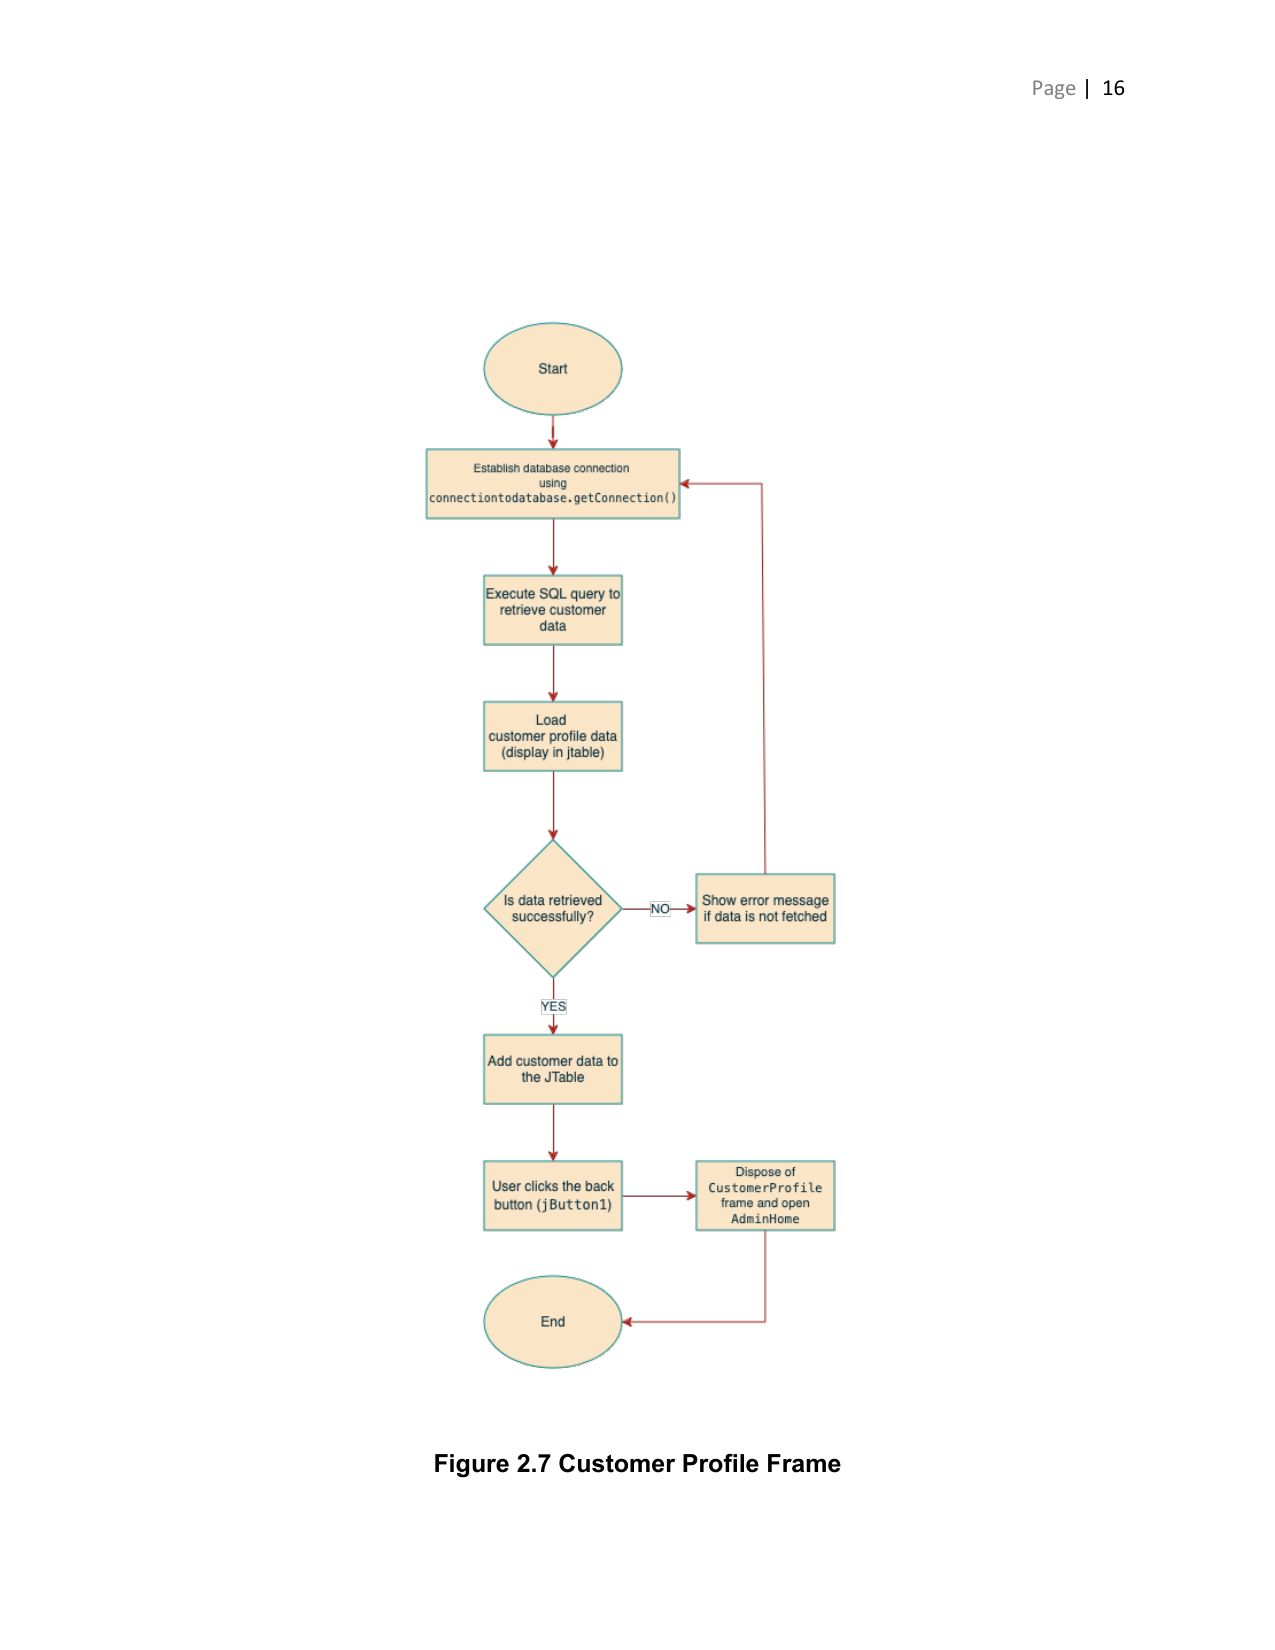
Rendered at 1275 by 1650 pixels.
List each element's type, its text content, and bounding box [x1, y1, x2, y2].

text Figure 2.7 Customer Profile Frame [150, 1406, 1125, 1477]
picture [219, 215, 1056, 1436]
